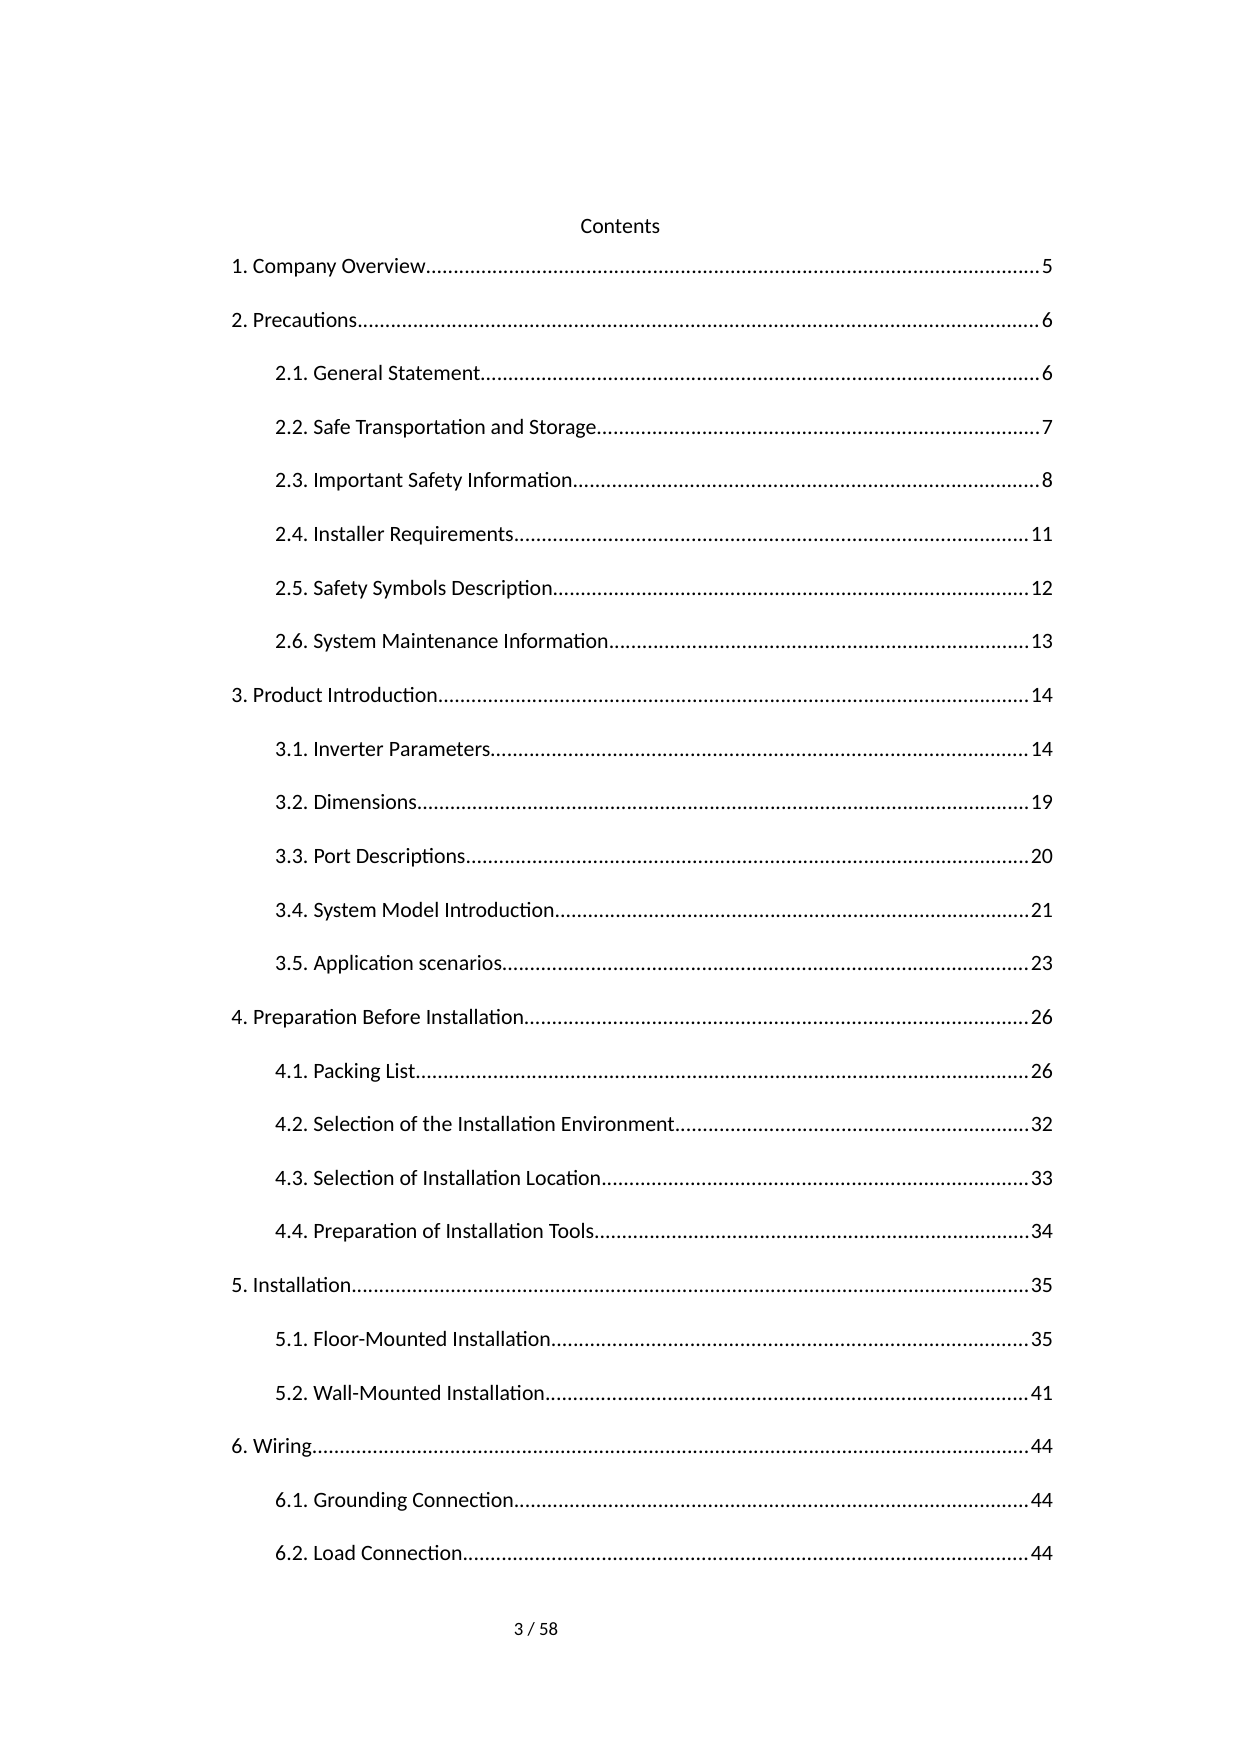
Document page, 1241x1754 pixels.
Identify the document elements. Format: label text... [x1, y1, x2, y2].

text 2.4. Installer Requirements 11 [231, 513, 1053, 554]
text 2.3. Important Safety Information 8 [231, 460, 1053, 500]
text 5. Installation 35 [187, 1264, 1053, 1305]
text 3.1. Inverter Parameters 14 [231, 728, 1053, 768]
text Contents [187, 205, 1053, 245]
text 3.4. System Model Introduction 21 [231, 889, 1053, 929]
text 6.1. Grounding Connection 44 [231, 1479, 1053, 1519]
text 1. Company Overview 5 [187, 245, 1053, 286]
text 4. Preparation Before Installation 26 [187, 996, 1053, 1037]
text 4.3. Selection of Installation Location 33 [231, 1157, 1053, 1198]
text 4.1. Packing List 26 [231, 1050, 1053, 1090]
text 6.2. Load Connection 44 [231, 1533, 1053, 1573]
text 3. Product Introduction 14 [187, 674, 1053, 715]
text 2. Precautions 6 [187, 299, 1053, 339]
text 2.2. Safe Transportation and Storage 7 [231, 406, 1053, 447]
text 2.5. Safety Symbols Description 12 [231, 567, 1053, 607]
text 3.5. Application scenarios 23 [231, 943, 1053, 983]
text 4.2. Selection of the Installation Environment 32 [231, 1104, 1053, 1144]
text 5.2. Wall-Mounted Installation 41 [231, 1372, 1053, 1412]
text 3.2. Dimensions 19 [231, 782, 1053, 822]
text 3.3. Port Descriptions 20 [231, 835, 1053, 876]
text 2.6. System Maintenance Information 13 [231, 621, 1053, 661]
text 5.1. Floor-Mounted Installation 35 [231, 1318, 1053, 1358]
text 4.4. Preparation of Installation Tools 34 [231, 1211, 1053, 1251]
text 6. Wiring 44 [187, 1426, 1053, 1466]
text 2.1. General Statement 6 [231, 353, 1053, 393]
